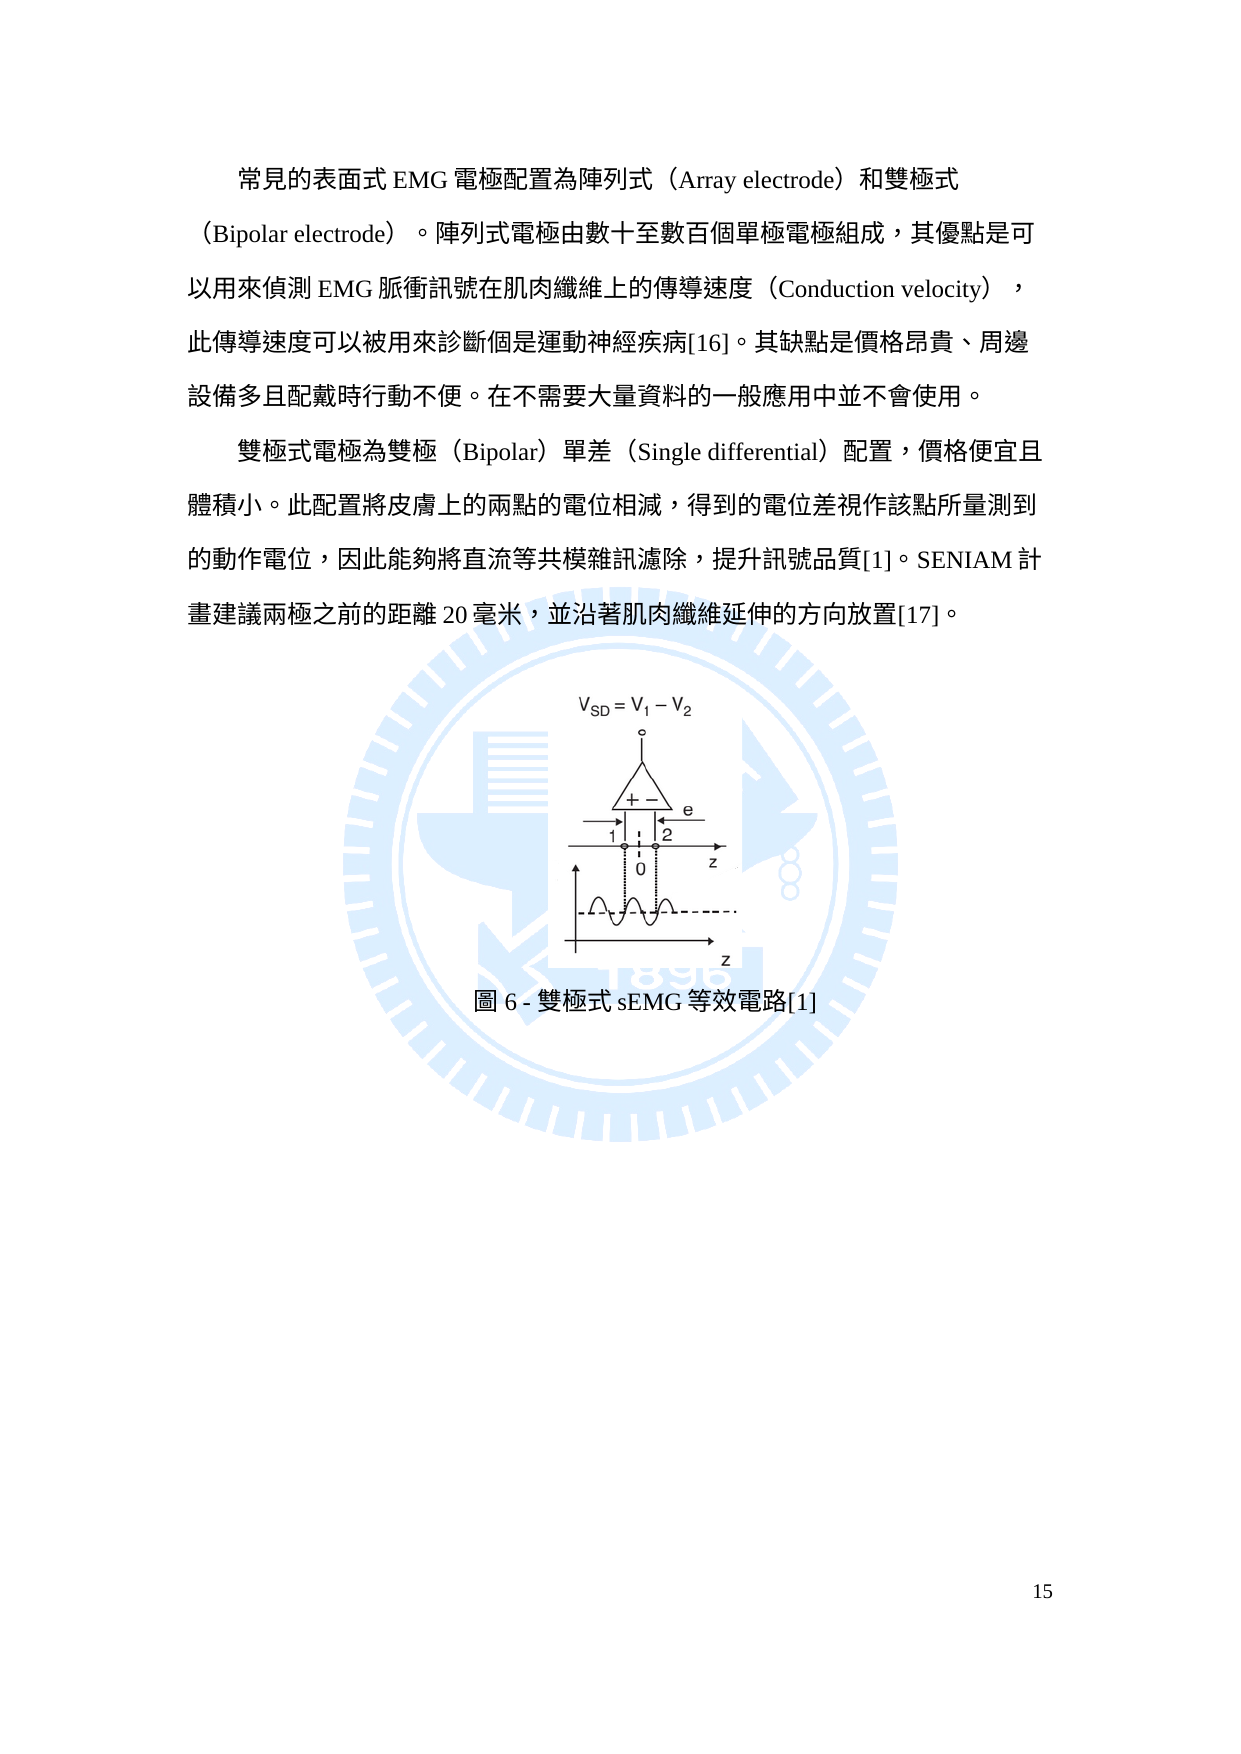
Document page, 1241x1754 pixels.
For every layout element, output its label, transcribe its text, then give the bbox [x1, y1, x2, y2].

text 常見的表面式EMG電極配置為陣列式（Array electrode）和雙極式（Bipolar electrode）。陣列式電極由數十至數百個單極電極組成，其優點是可以用來偵測EMG脈衝訊號在肌肉纖維上的傳導速度（Conduction velocity），此傳導速度可以被用來診斷個是運動神經疾病[16]。其缺點是價格昂貴、周邊設備多且配戴時行動不便。在不需要大量資料的一般應用中並不會使用。 [187, 159, 1053, 413]
picture [548, 691, 743, 968]
text 雙極式電極為雙極（Bipolar）單差（Single differential）配置，價格便宜且體積小。此配置將皮膚上的兩點的電位相減，得到的電位差視作該點所量測到的動作電位，因此能夠將直流等共模雜訊濾除，提升訊號品質[1]。SENIAM計畫建議兩極之前的距離20毫米，並沿著肌肉纖維延伸的方向放置[17]。 [187, 431, 1053, 631]
text 圖 6 - 雙極式sEMG等效電路[1] [187, 981, 1053, 1018]
